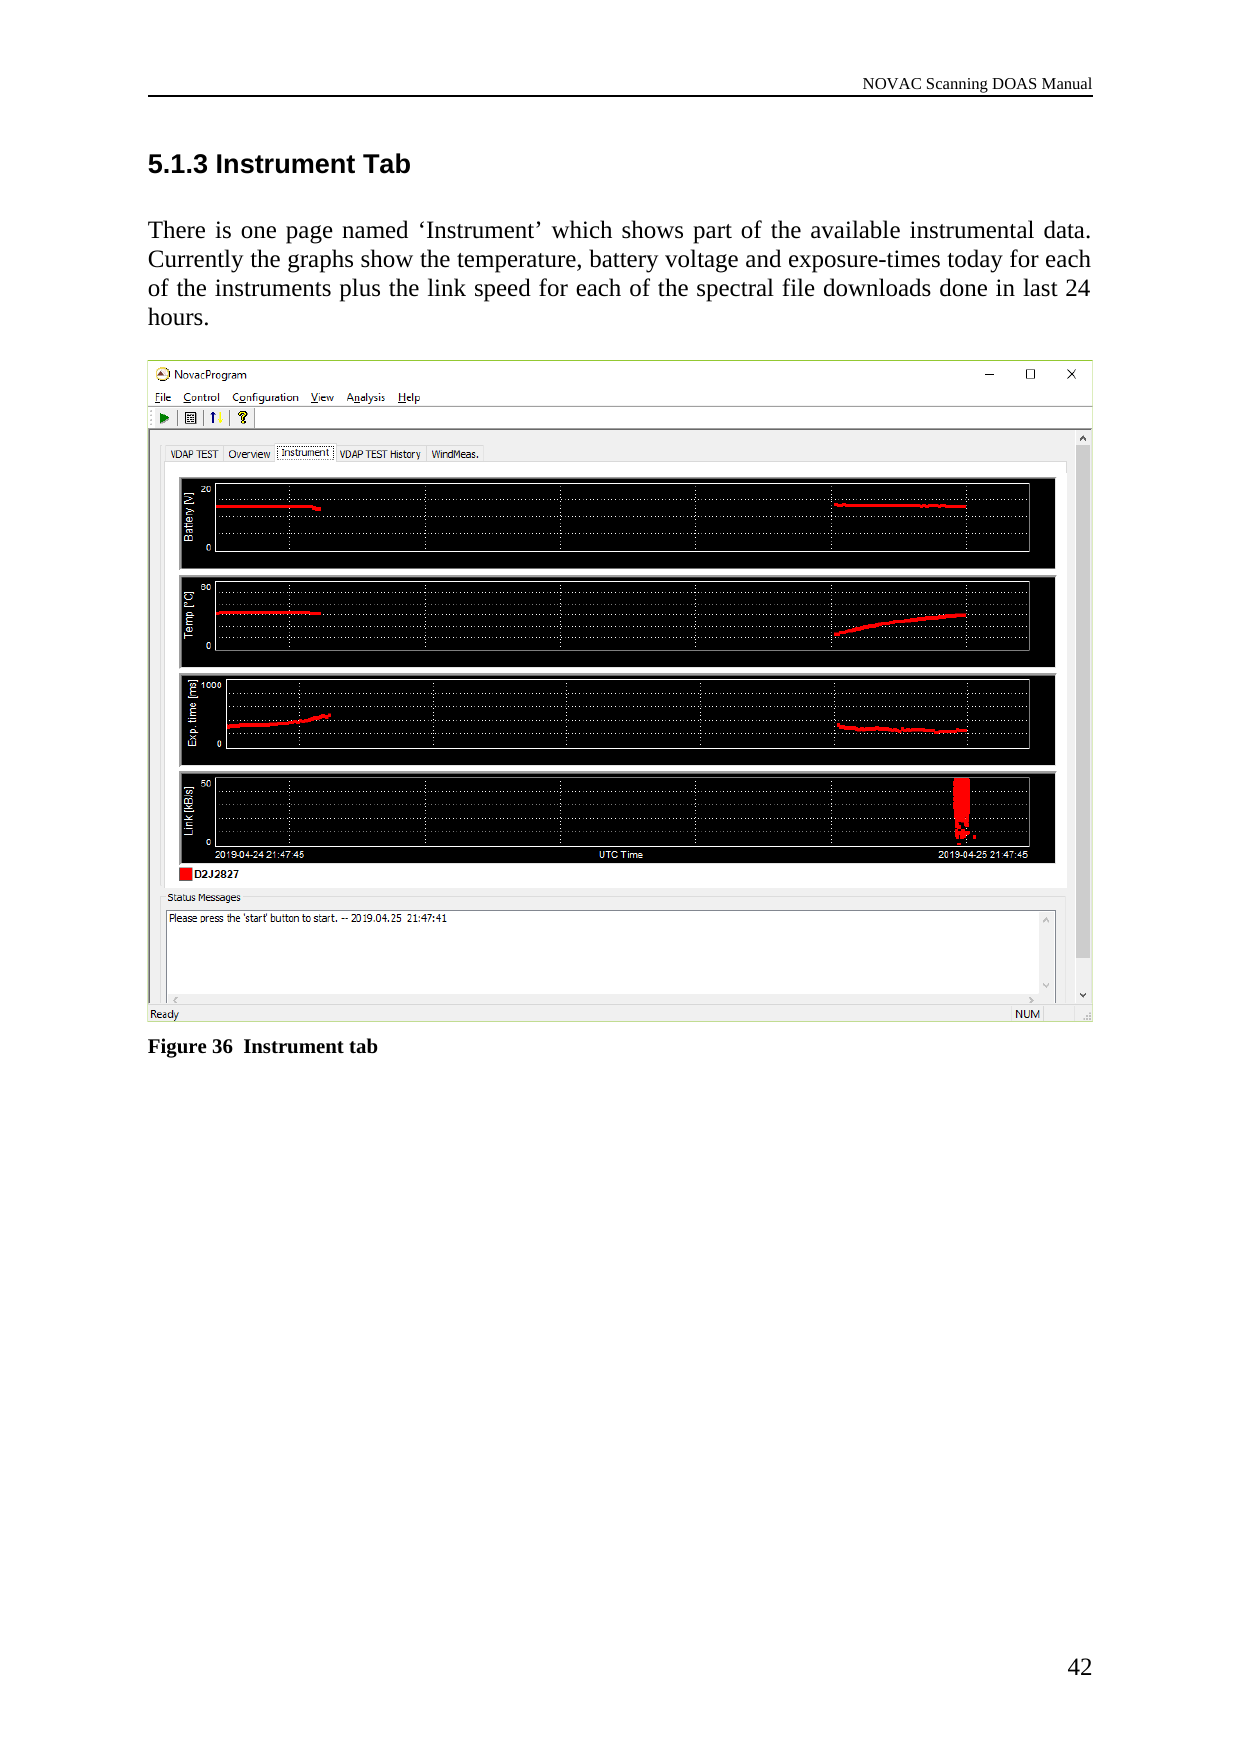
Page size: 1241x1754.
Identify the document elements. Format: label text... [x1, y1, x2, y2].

text Figure 36 Instrument tab [148, 1034, 1093, 1058]
picture [147, 360, 1093, 1022]
subtitle 5.1.3 Instrument Tab [148, 148, 1093, 179]
text There is one page named ‘Instrument’ which shows part of the available instrumental data. Currently the graphs show the temperature, battery voltage and exposure-times today for each of the instruments plus the link speed for each of the spectral file downloads done in last 24 hours. [148, 214, 1093, 331]
